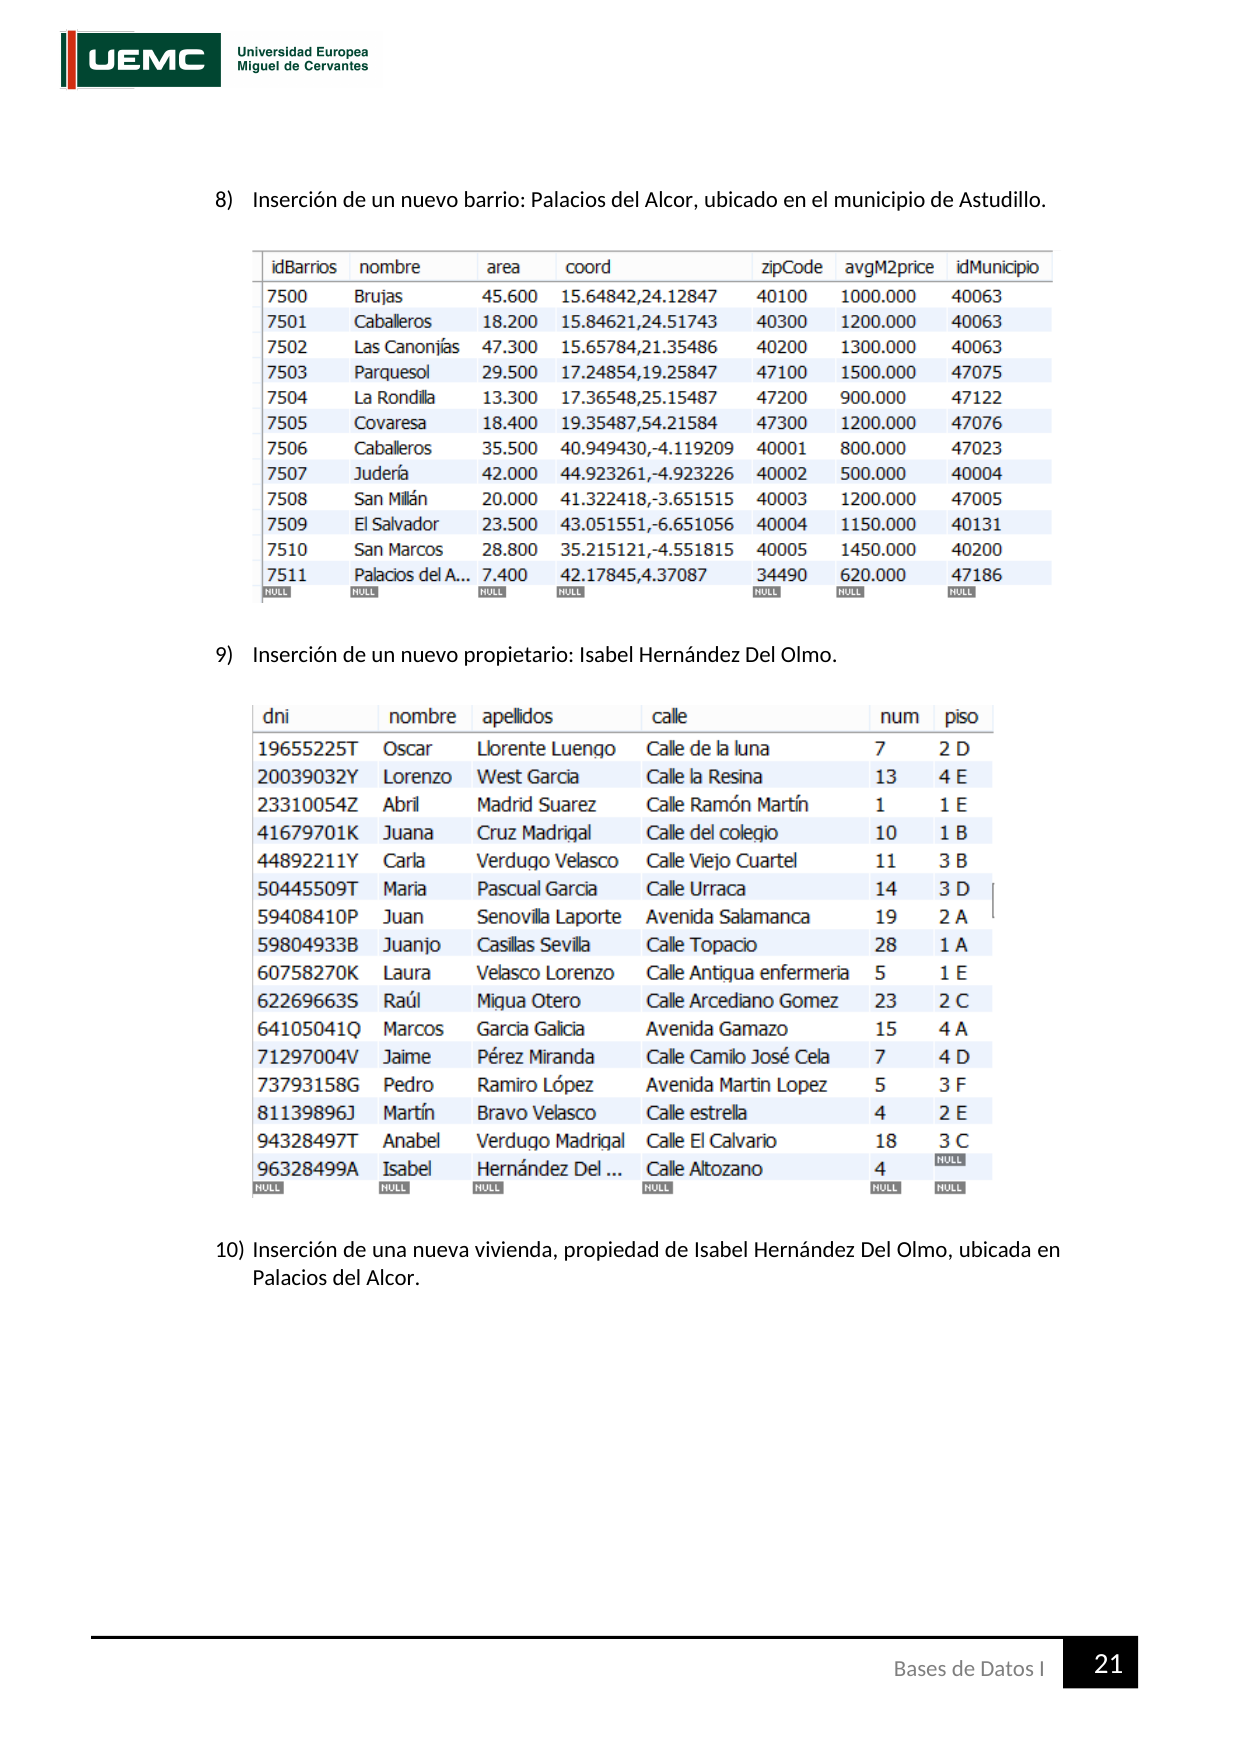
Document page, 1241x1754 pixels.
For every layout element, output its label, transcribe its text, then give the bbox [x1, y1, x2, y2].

picture [59, 29, 384, 91]
picture [252, 250, 1062, 603]
list Inserción de un nuevo propietario: Isabel Hernández Del Olmo. [215, 640, 1063, 668]
list Inserción de una nueva vivienda, propiedad de Isabel Hernández Del Olmo, ubicada en Palacios del Alcor. [215, 1235, 1063, 1291]
picture [252, 705, 995, 1198]
list Inserción de un nuevo barrio: Palacios del Alcor, ubicado en el municipio de Astudillo. [215, 185, 1063, 213]
